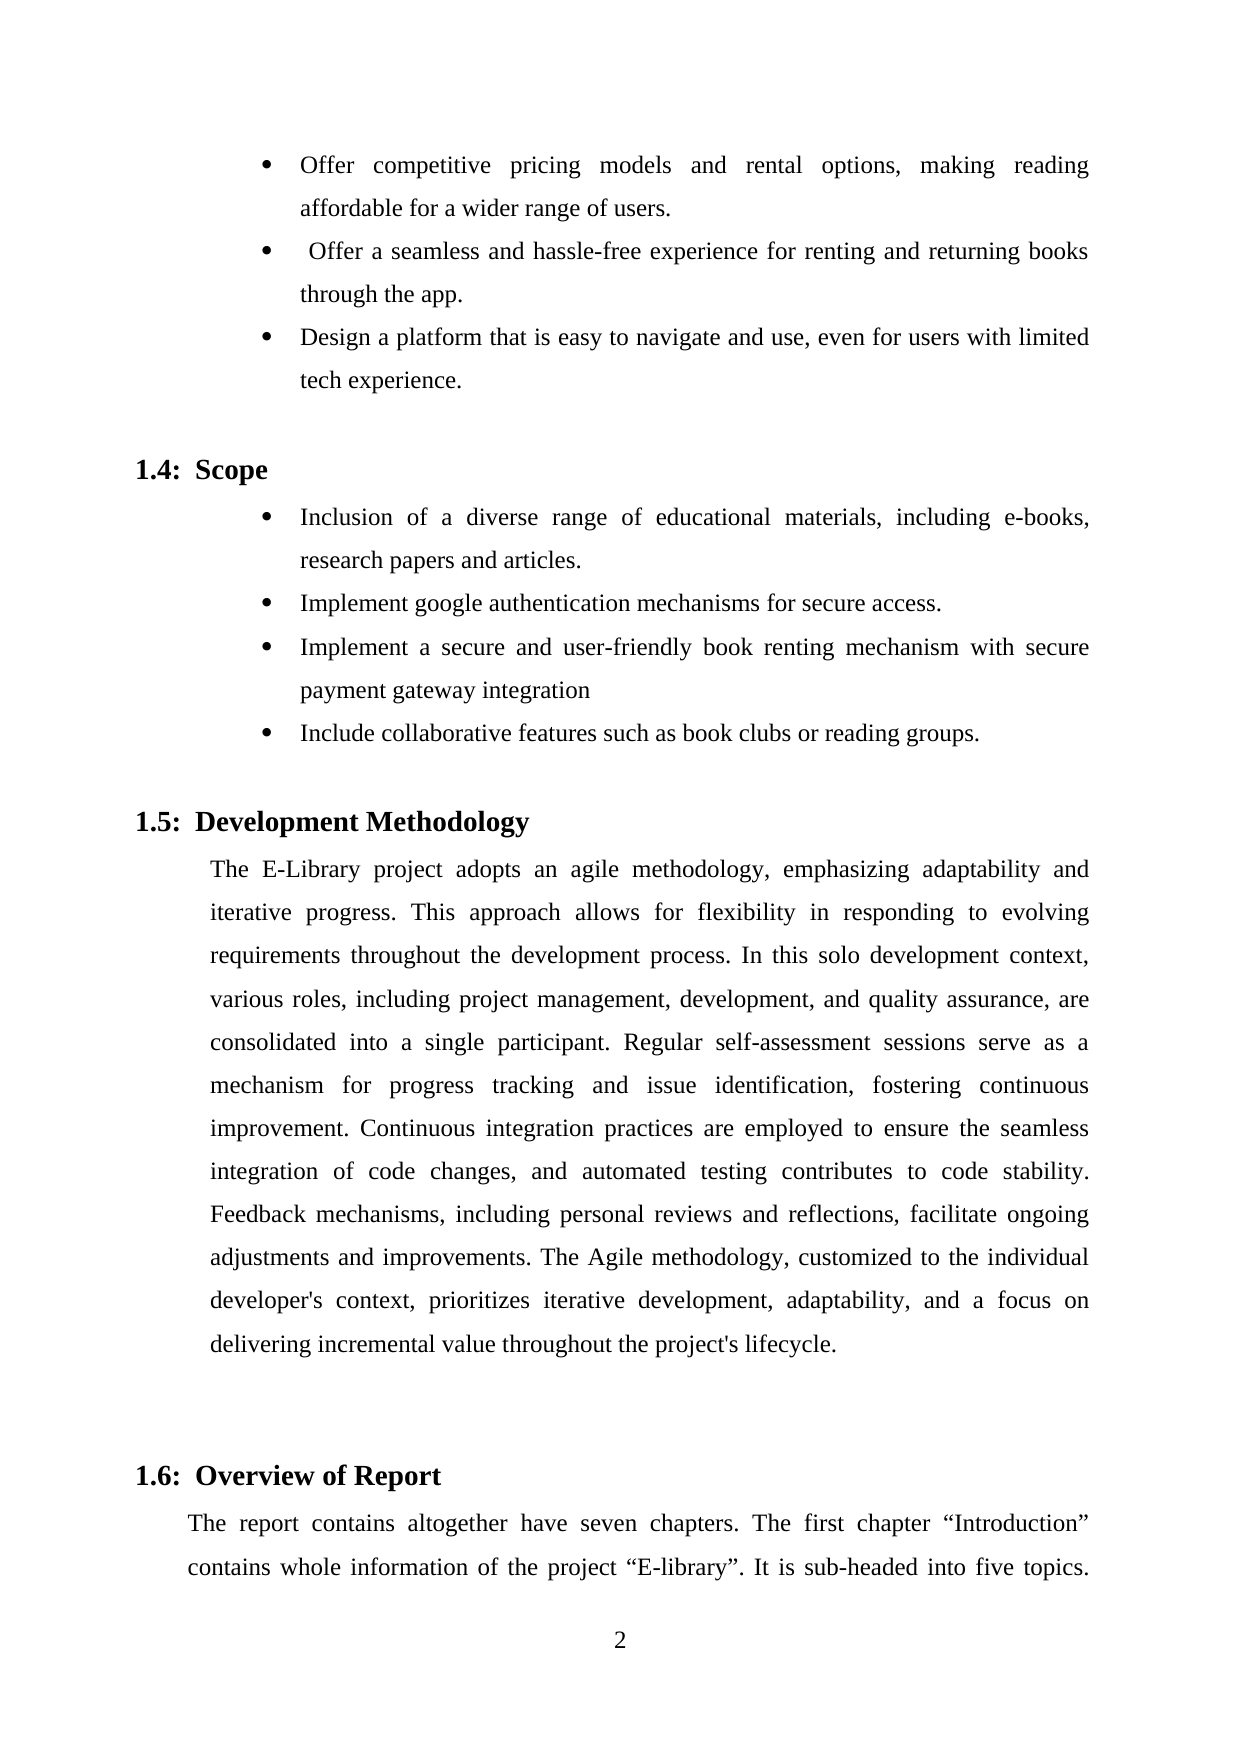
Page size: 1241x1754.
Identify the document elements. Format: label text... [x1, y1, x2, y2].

subtitle Overview of Report [135, 1458, 1090, 1492]
list Inclusion of a diverse range of educational materials, including e-books, research papers and articles. [262, 502, 1090, 574]
list Design a platform that is easy to navigate and use, even for users with limited tech experience. [262, 322, 1090, 394]
list Include collaborative features such as book clubs or reading groups. [262, 718, 1090, 747]
list Offer competitive pricing models and rental options, making reading affordable for a wider range of users. [262, 150, 1090, 222]
list Implement a secure and user-friendly book renting mechanism with secure payment gateway integration [262, 632, 1090, 703]
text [187, 1508, 1090, 1580]
subtitle Scope [135, 452, 1090, 485]
list Offer a seamless and hassle-free experience for renting and returning books through the app. [262, 236, 1090, 308]
subtitle Development Methodology [135, 804, 1090, 838]
text The E-Library project adopts an agile methodology, emphasizing adaptability and iterative progress. This approach allows for flexibility in responding to evolving requirements throughout the development process. In this solo development context, various roles, including project management, development, and quality assurance, are consolidated into a single participant. Regular self-assessment sessions serve as a mechanism for progress tracking and issue identification, fostering continuous improvement. Continuous integration practices are employed to ensure the seamless integration of code changes, and automated testing contributes to code stability. Feedback mechanisms, including personal reviews and reflections, facilitate ongoing adjustments and improvements. The Agile methodology, customized to the individual developer's context, prioritizes iterative development, adaptability, and a focus on delivering incremental value throughout the project's lifecycle. [210, 854, 1090, 1357]
list Implement google authentication mechanisms for secure access. [262, 588, 1090, 617]
